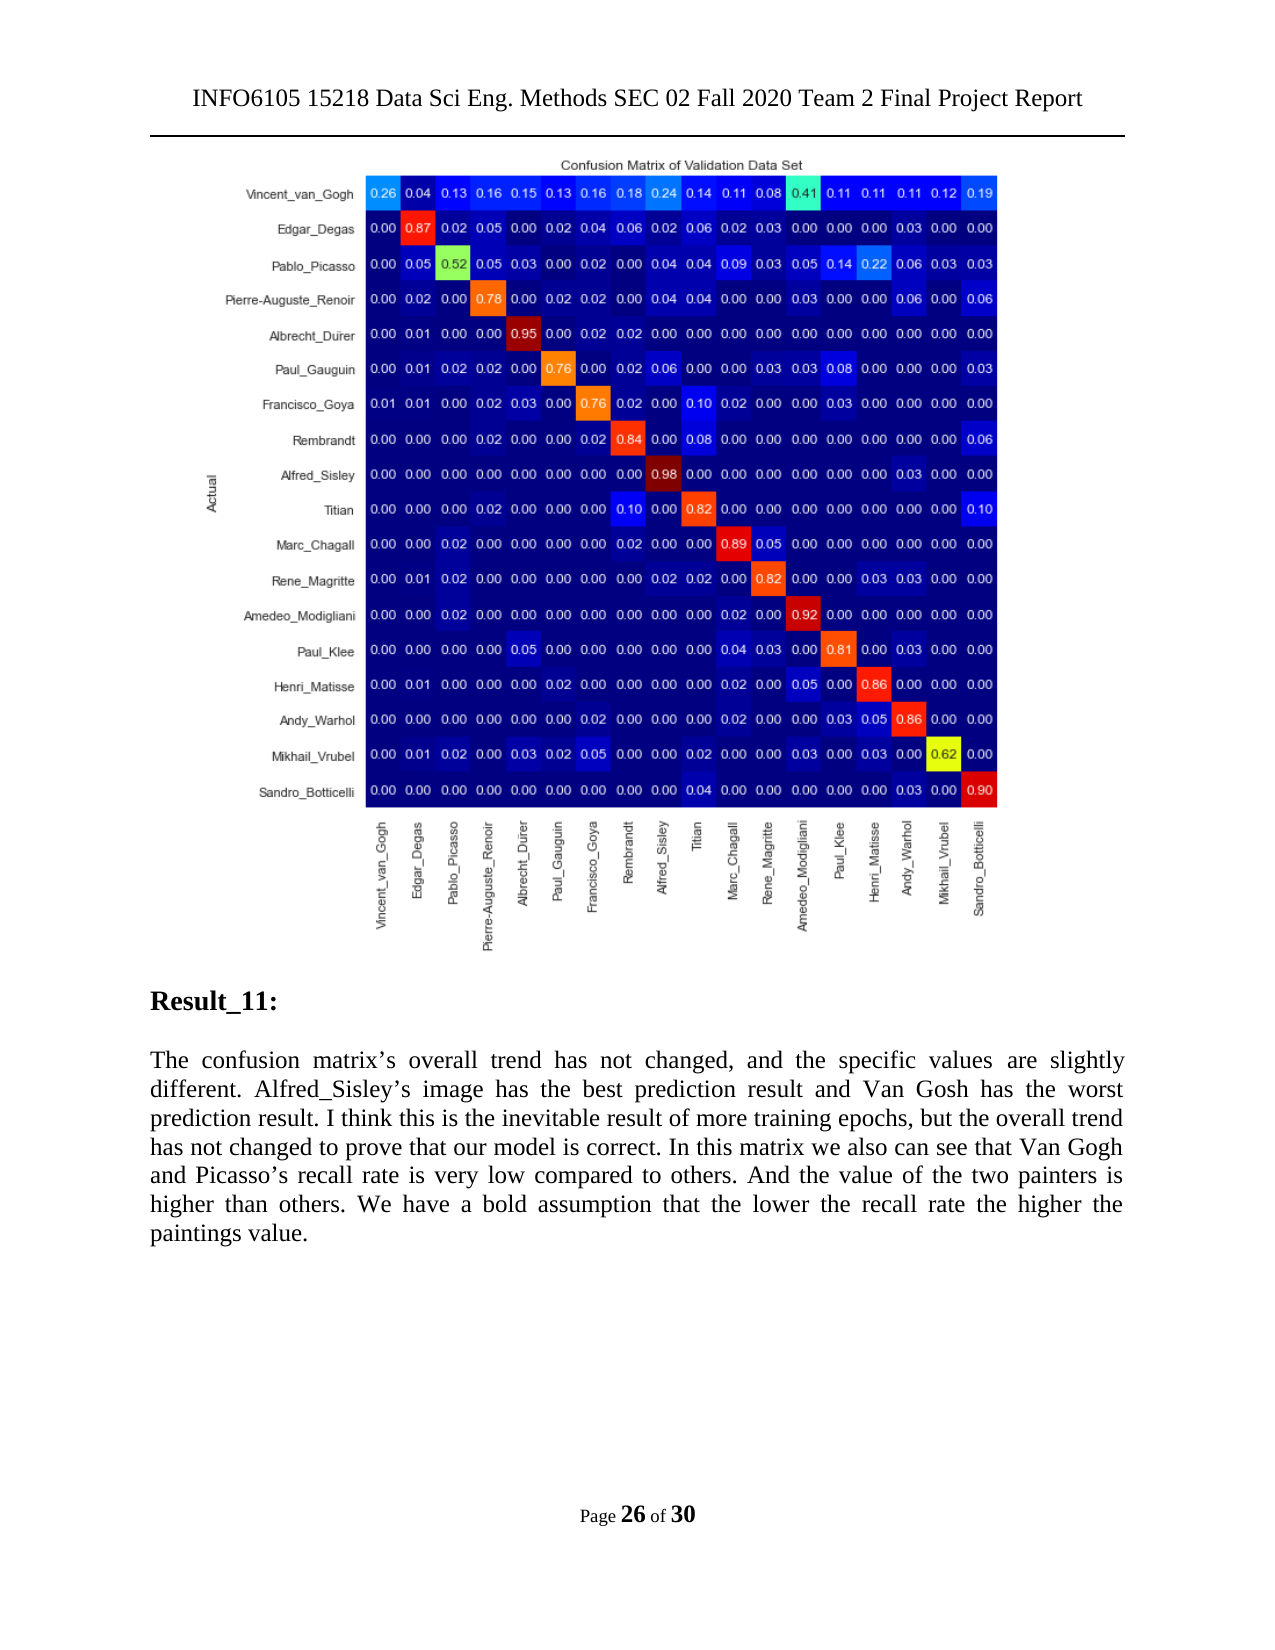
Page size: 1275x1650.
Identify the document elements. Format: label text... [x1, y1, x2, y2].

subtitle Result_11: [150, 984, 1125, 1016]
picture [150, 150, 1125, 955]
text The confusion matrix’s overall trend has not changed, and the specific values ​​are slightly different. Alfred_Sisley’s image has the best prediction result and Van Gosh has the worst prediction result. I think this is the inevitable result of more training epochs, but the overall trend has not changed to prove that our model is correct. In this matrix we also can see that Van Gogh and Picasso’s recall rate is very low compared to others. And the value of the two painters is higher than others. We have a bold assumption that the lower the recall rate the higher the paintings value. [150, 1045, 1125, 1247]
